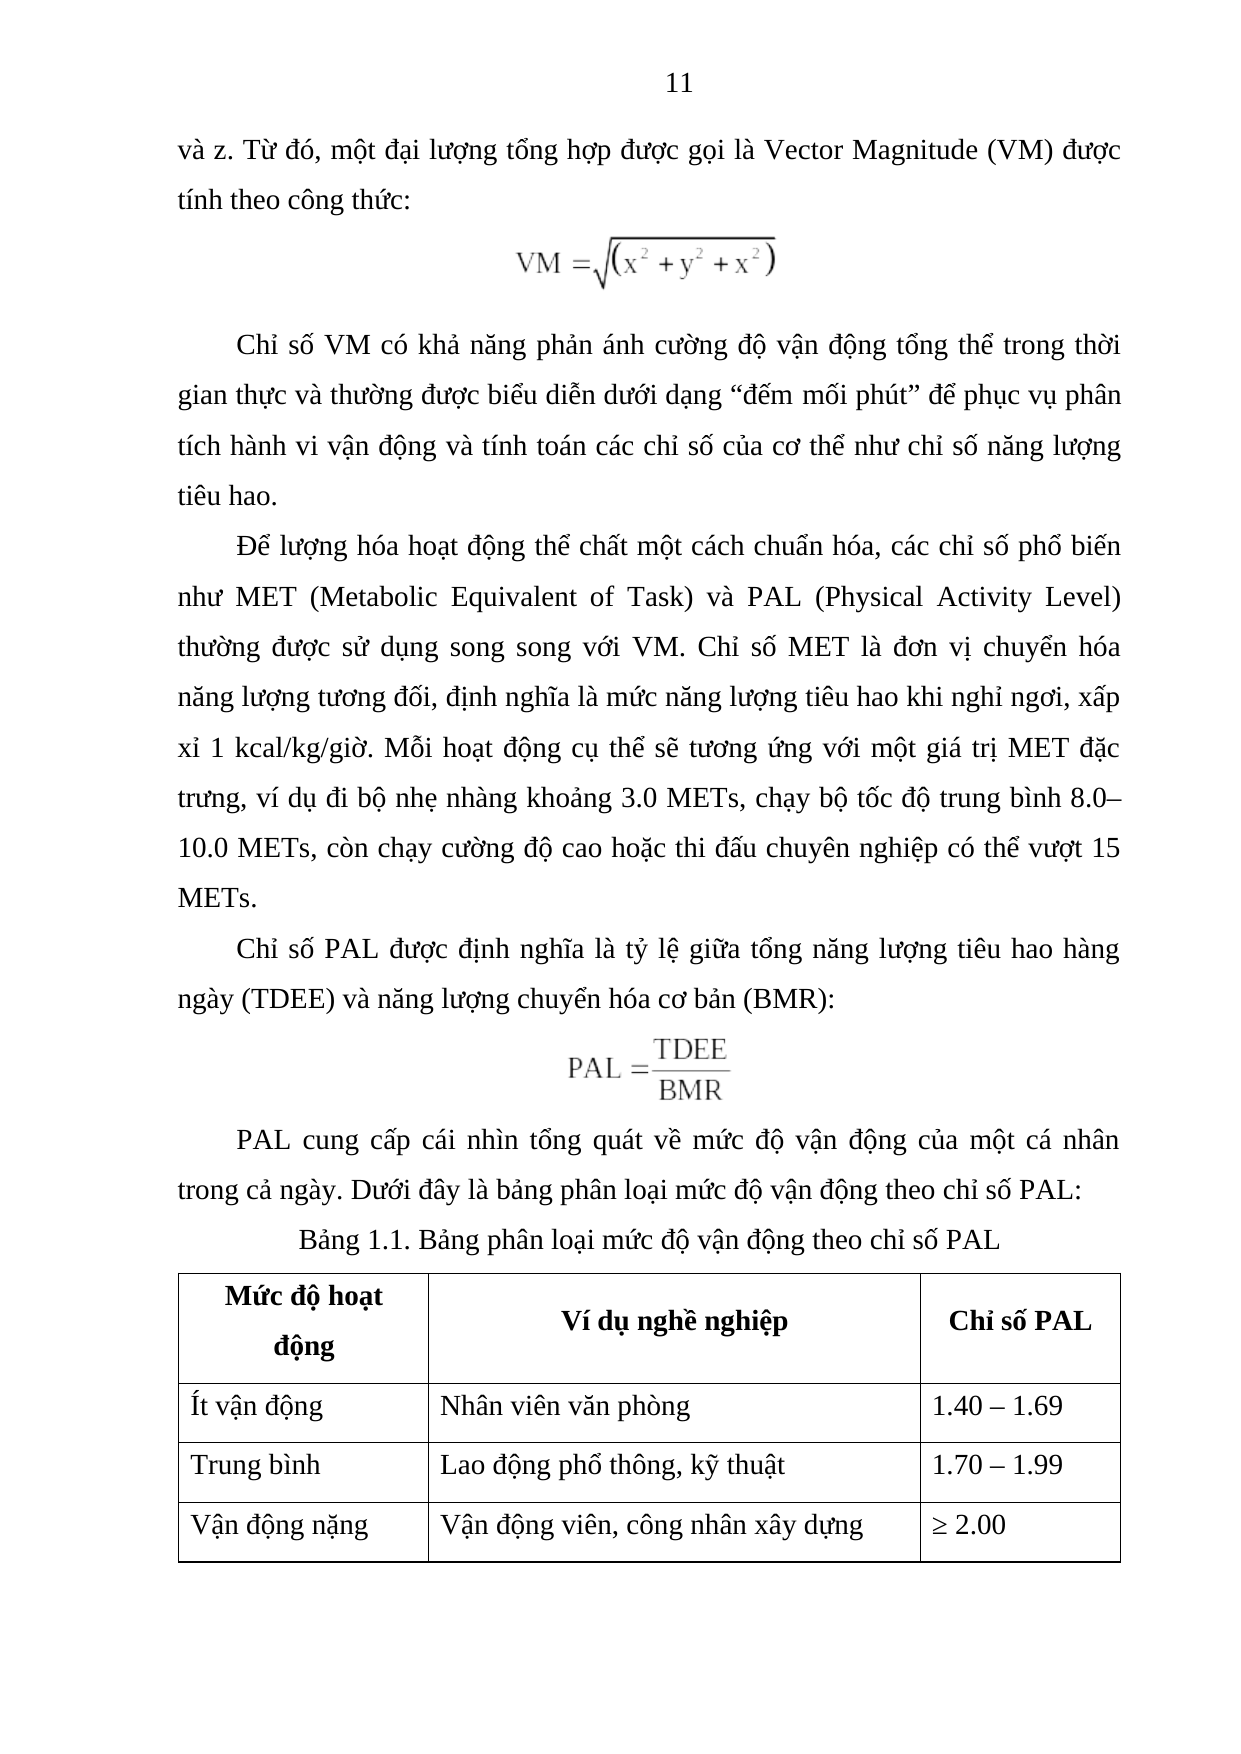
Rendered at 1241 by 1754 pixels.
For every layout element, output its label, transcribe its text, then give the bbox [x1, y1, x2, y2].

text PAL cung cấp cái nhìn tổng quát về mức độ vận động của một cá nhân trong cả ngày. Dưới đây là bảng phân loại mức độ vận động theo chỉ số PAL: [177, 1122, 1122, 1206]
table_cell Ít vận động [179, 1384, 428, 1442]
table_header Mức độ hoạt động [179, 1274, 428, 1383]
table_cell 1.70 – 1.99 [921, 1443, 1120, 1502]
table_cell Vận động viên, công nhân xây dựng [429, 1503, 920, 1561]
table_header Chỉ số PAL [921, 1274, 1120, 1383]
text Chỉ số PAL được định nghĩa là tỷ lệ giữa tổng năng lượng tiêu hao hàng ngày (TDEE) và năng lượng chuyển hóa cơ bản (BMR): [177, 931, 1122, 1015]
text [177, 132, 1122, 216]
table_header Ví dụ nghề nghiệp [429, 1274, 920, 1383]
text Để lượng hóa hoạt động thể chất một cách chuẩn hóa, các chỉ số phổ biến như MET (Metabolic Equivalent of Task) và PAL (Physical Activity Level) thường được sử dụng song song với VM. Chỉ số MET là đơn vị chuyển hóa năng lượng tương đối, định nghĩa là mức năng lượng tiêu hao khi nghỉ ngơi, xấp xỉ 1 kcal/kg/giờ. Mỗi hoạt động cụ thể sẽ tương ứng với một giá trị MET đặc trưng, ví dụ đi bộ nhẹ nhàng khoảng 3.0 METs, chạy bộ tốc độ trung bình 8.0–10.0 METs, còn chạy cường độ cao hoặc thi đấu chuyên nghiệp có thể vượt 15 METs. [177, 528, 1122, 914]
table_cell Lao động phổ thông, kỹ thuật [429, 1443, 920, 1502]
table_cell Nhân viên văn phòng [429, 1384, 920, 1442]
table_cell ≥ 2.00 [921, 1503, 1120, 1561]
text Bảng phân loại mức độ vận động theo chỉ số PAL [177, 1222, 1122, 1256]
text Chỉ số VM có khả năng phản ánh cường độ vận động tổng thể trong thời gian thực và thường được biểu diễn dưới dạng “đếm mối phút” để phục vụ phân tích hành vi vận động và tính toán các chỉ số của cơ thể như chỉ số năng lượng tiêu hao. [177, 327, 1122, 512]
table_cell Vận động nặng [179, 1503, 428, 1561]
text ​ [177, 233, 1122, 294]
table_cell 1.40 – 1.69 [921, 1384, 1120, 1442]
table_cell Trung bình [179, 1443, 428, 1502]
